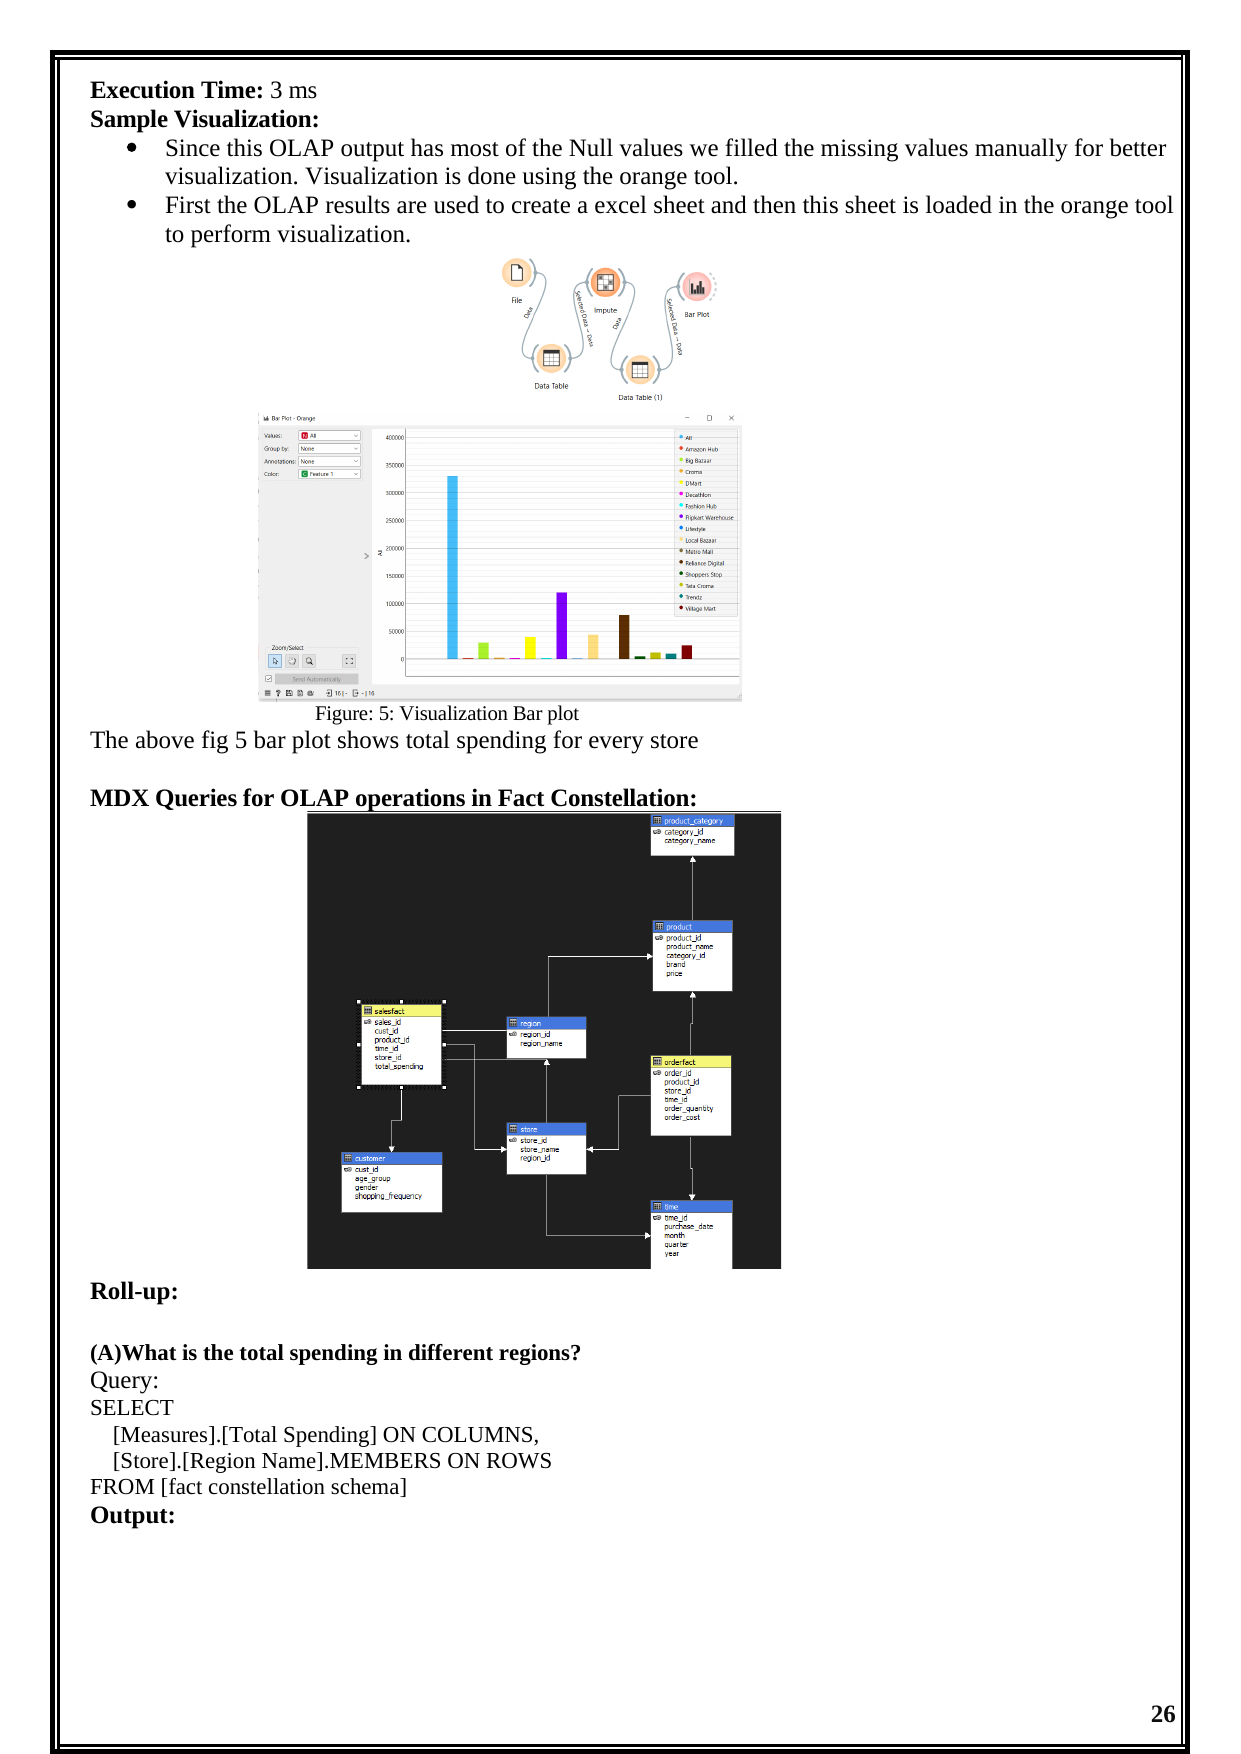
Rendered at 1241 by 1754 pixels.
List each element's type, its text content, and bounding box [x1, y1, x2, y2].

text MDX Queries for OLAP operations in Fact Constellation: [90, 783, 1176, 811]
text Execution Time: 3 ms [90, 75, 1176, 104]
text [Store].[Region Name].MEMBERS ON ROWS [90, 1447, 1176, 1473]
text FROM [fact constellation schema] [90, 1473, 1176, 1500]
picture [307, 811, 782, 1269]
list First the OLAP results are used to create a excel sheet and then this sheet is loaded in the orange tool to perform visualization. [127, 190, 1176, 248]
text [Measures].[Total Spending] ON COLUMNS, [90, 1421, 1176, 1447]
list Since this OLAP output has most of the Null values we filled the missing values manually for better visualization. Visualization is done using the orange tool. [127, 133, 1176, 190]
picture [258, 247, 743, 702]
text Query: [90, 1366, 1176, 1394]
text Sample Visualization: [90, 104, 1176, 133]
subtitle Roll-up: [90, 1276, 819, 1305]
text Output: [90, 1500, 1176, 1528]
text Figure: 5: Visualization Bar plot [90, 701, 1176, 725]
text The above fig 5 bar plot shows total spending for every store [90, 725, 1176, 754]
text (A)What is the total spending in different regions? [90, 1339, 1176, 1366]
text SELECT [90, 1394, 1176, 1421]
